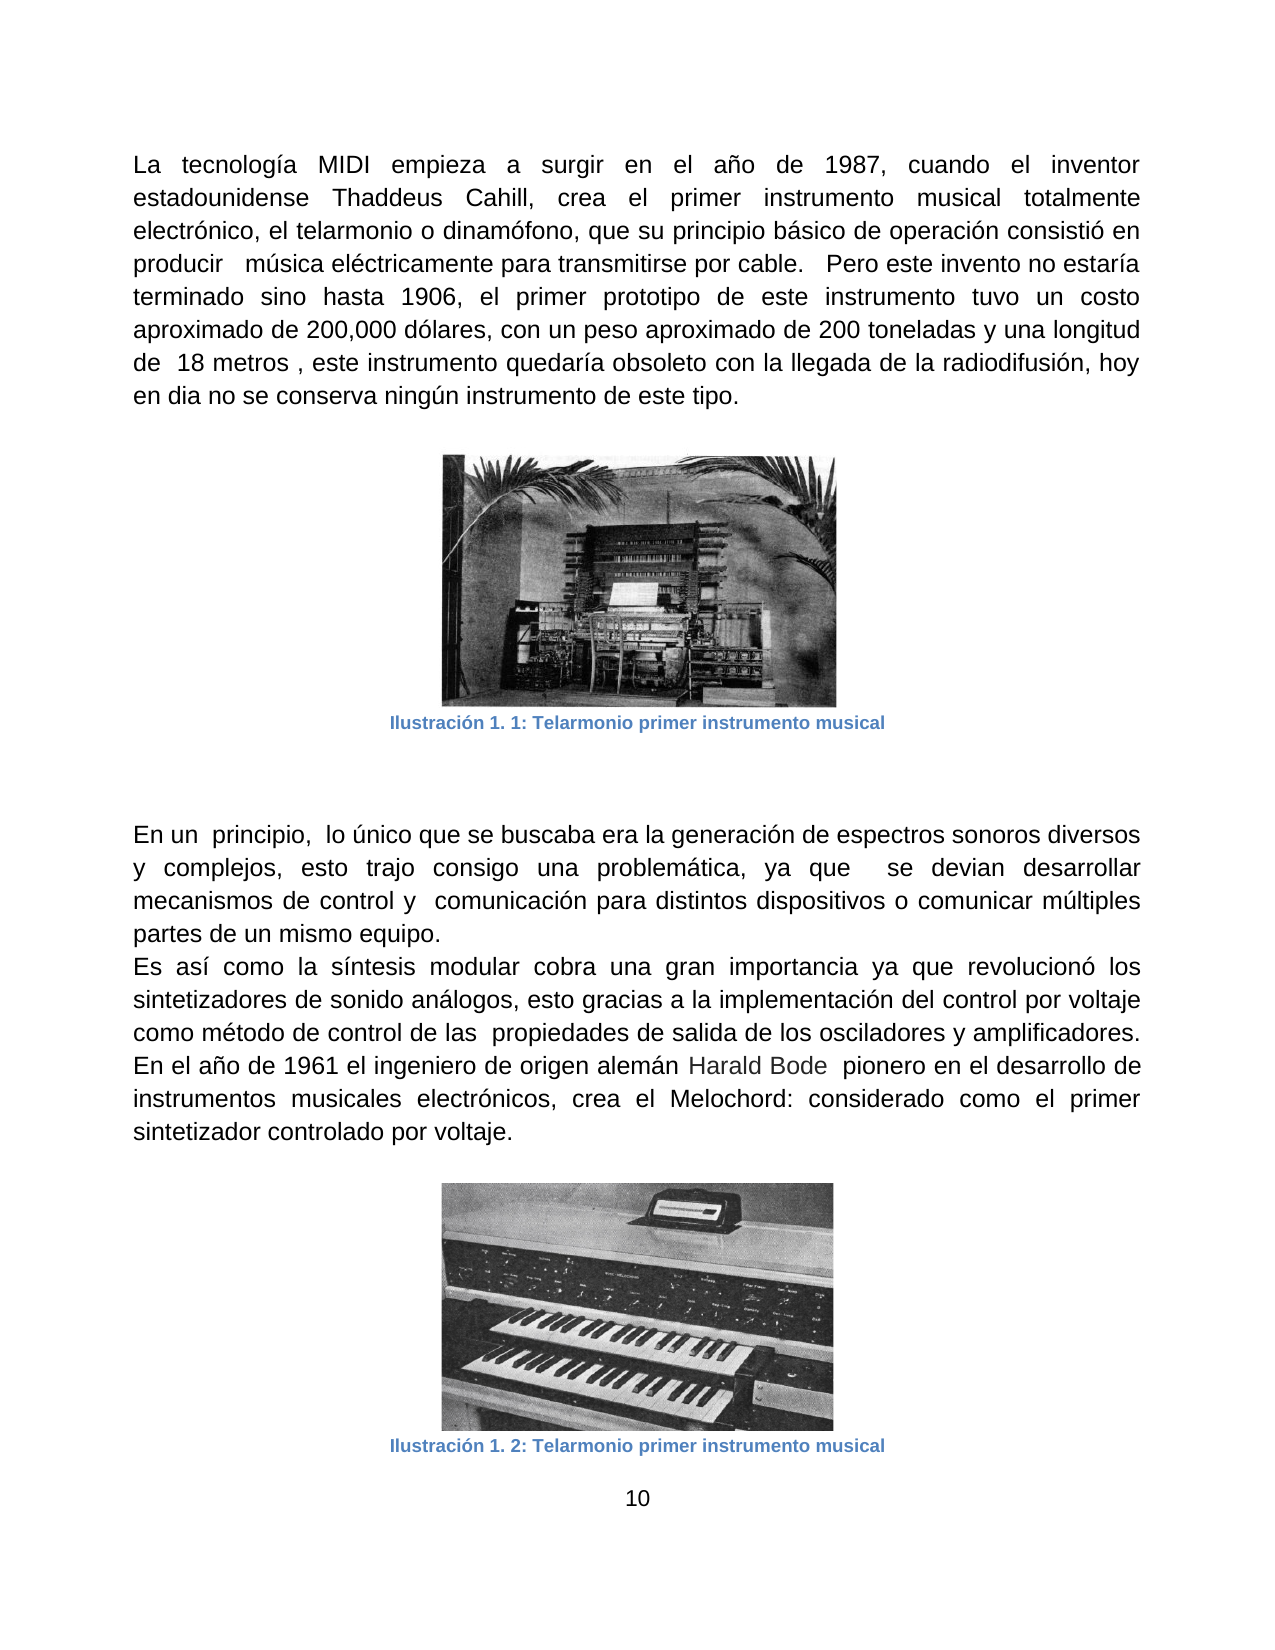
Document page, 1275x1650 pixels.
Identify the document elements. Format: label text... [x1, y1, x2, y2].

picture [438, 447, 837, 708]
text Ilustración 1. 1: Telarmonio primer instrumento musical [133, 711, 1142, 733]
text Ilustración 1. 2: Telarmonio primer instrumento musical [133, 1435, 1142, 1456]
text En un principio, lo único que se buscaba era la generación de espectros sonoros diversos y complejos, esto trajo consigo una problemática, ya que se devian desarrollar mecanismos de control y comunicación para distintos dispositivos o comunicar múltiples partes de un mismo equipo. [133, 820, 1142, 948]
text Es así como la síntesis modular cobra una gran importancia ya que revolucionó los sintetizadores de sonido análogos, esto gracias a la implementación del control por voltaje como método de control de las propiedades de salida de los osciladores y amplificadores. En el año de 1961 el ingeniero de origen alemán Harald Bode pionero en el desarrollo de instrumentos musicales electrónicos, crea el Melochord: considerado como el primer sintetizador controlado por voltaje. [133, 952, 1142, 1146]
picture [441, 1183, 834, 1431]
text La tecnología MIDI empieza a surgir en el año de 1987, cuando el inventor estadounidense Thaddeus Cahill, crea el primer instrumento musical totalmente electrónico, el telarmonio o dinamófono, que su principio básico de operación consistió en producir música eléctricamente para transmitirse por cable. Pero este invento no estaría terminado sino hasta 1906, el primer prototipo de este instrumento tuvo un costo aproximado de 200,000 dólares, con un peso aproximado de 200 toneladas y una longitud de 18 metros , este instrumento quedaría obsoleto con la llegada de la radiodifusión, hoy en dia no se conserva ningún instrumento de este tipo. [133, 150, 1142, 410]
